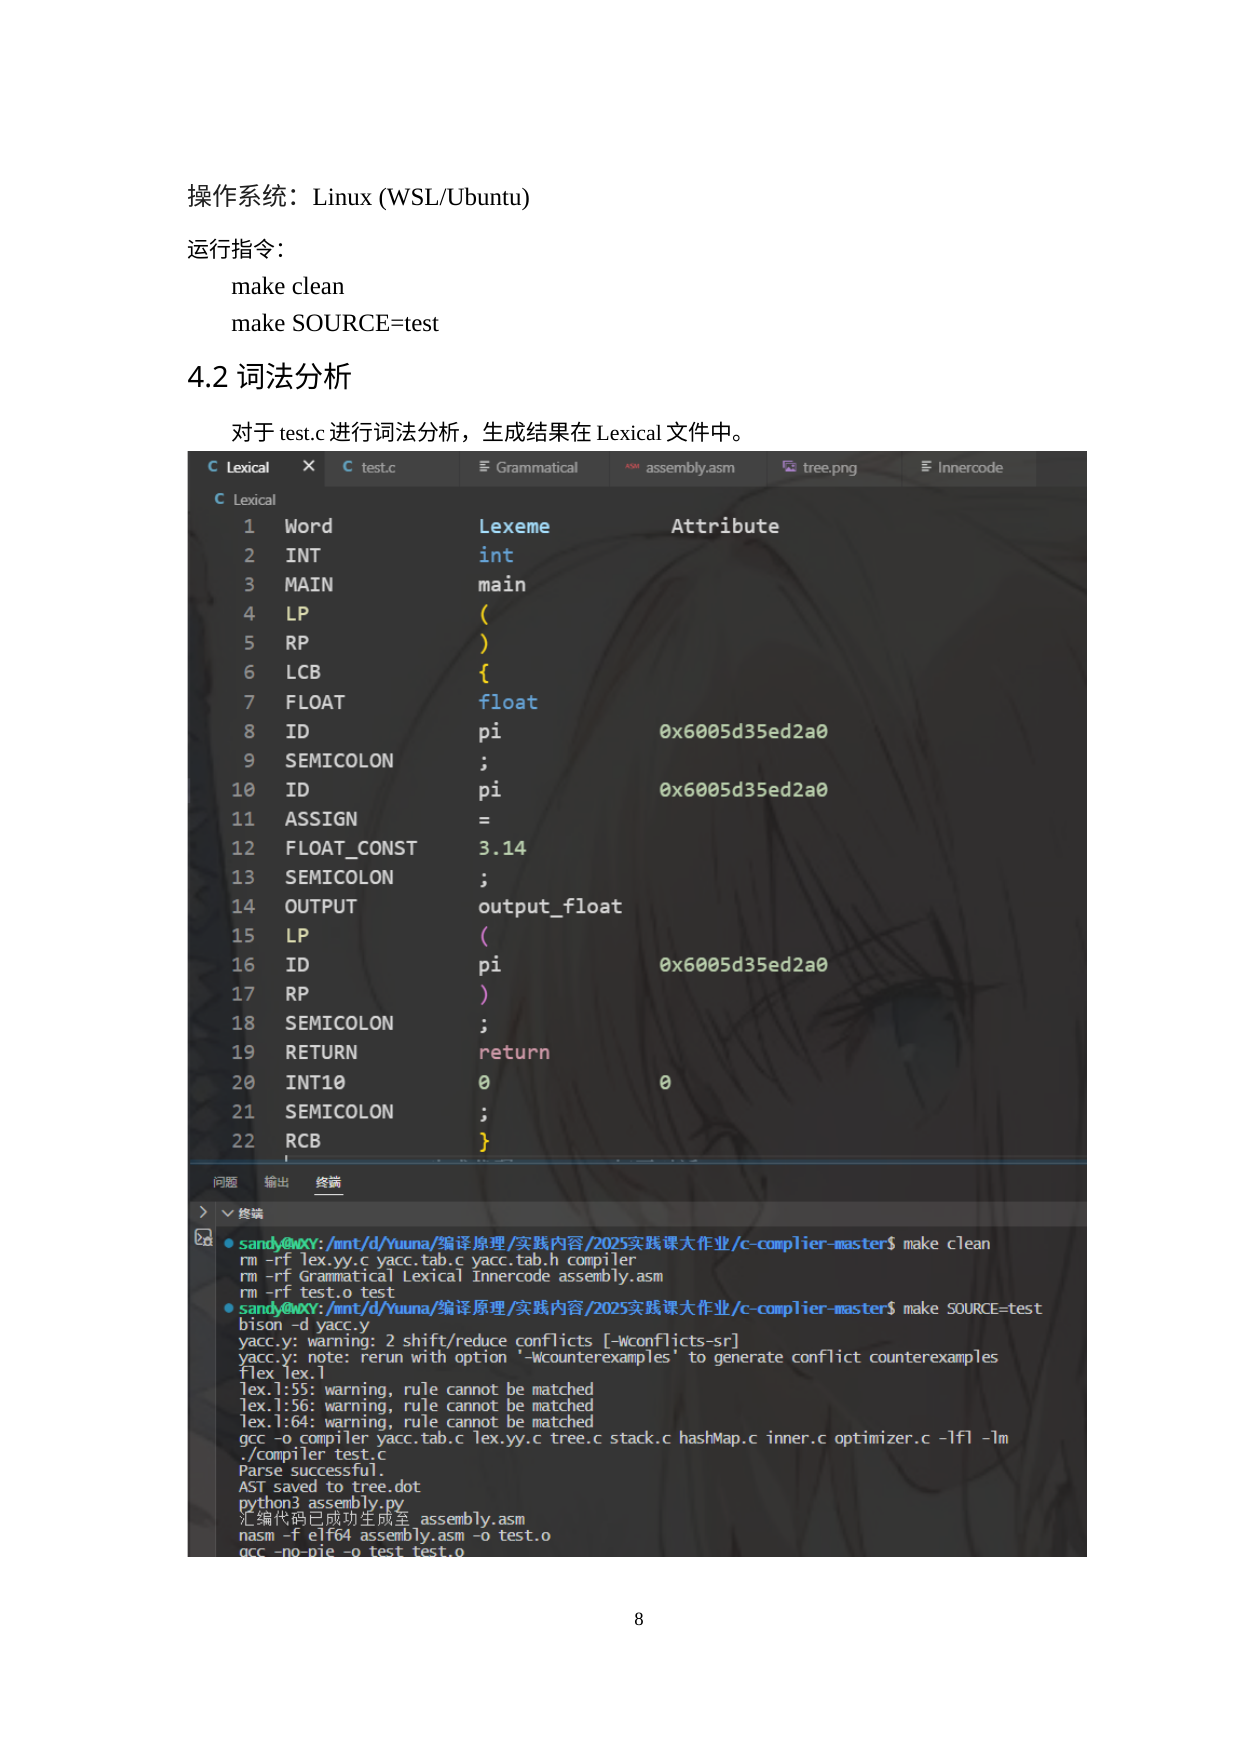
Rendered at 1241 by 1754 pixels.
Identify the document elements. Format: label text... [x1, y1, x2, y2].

picture [187, 451, 1087, 1557]
list 操作系统：Linux (WSL/Ubuntu) [187, 162, 1053, 227]
text 4.2 词法分析 [187, 343, 1053, 408]
text 对于test.c进行词法分析，生成结果在Lexical文件中。 [187, 414, 1053, 447]
text make SOURCE=test [187, 306, 1053, 338]
text make clean [187, 269, 1053, 302]
text 运行指令： [187, 232, 1053, 264]
